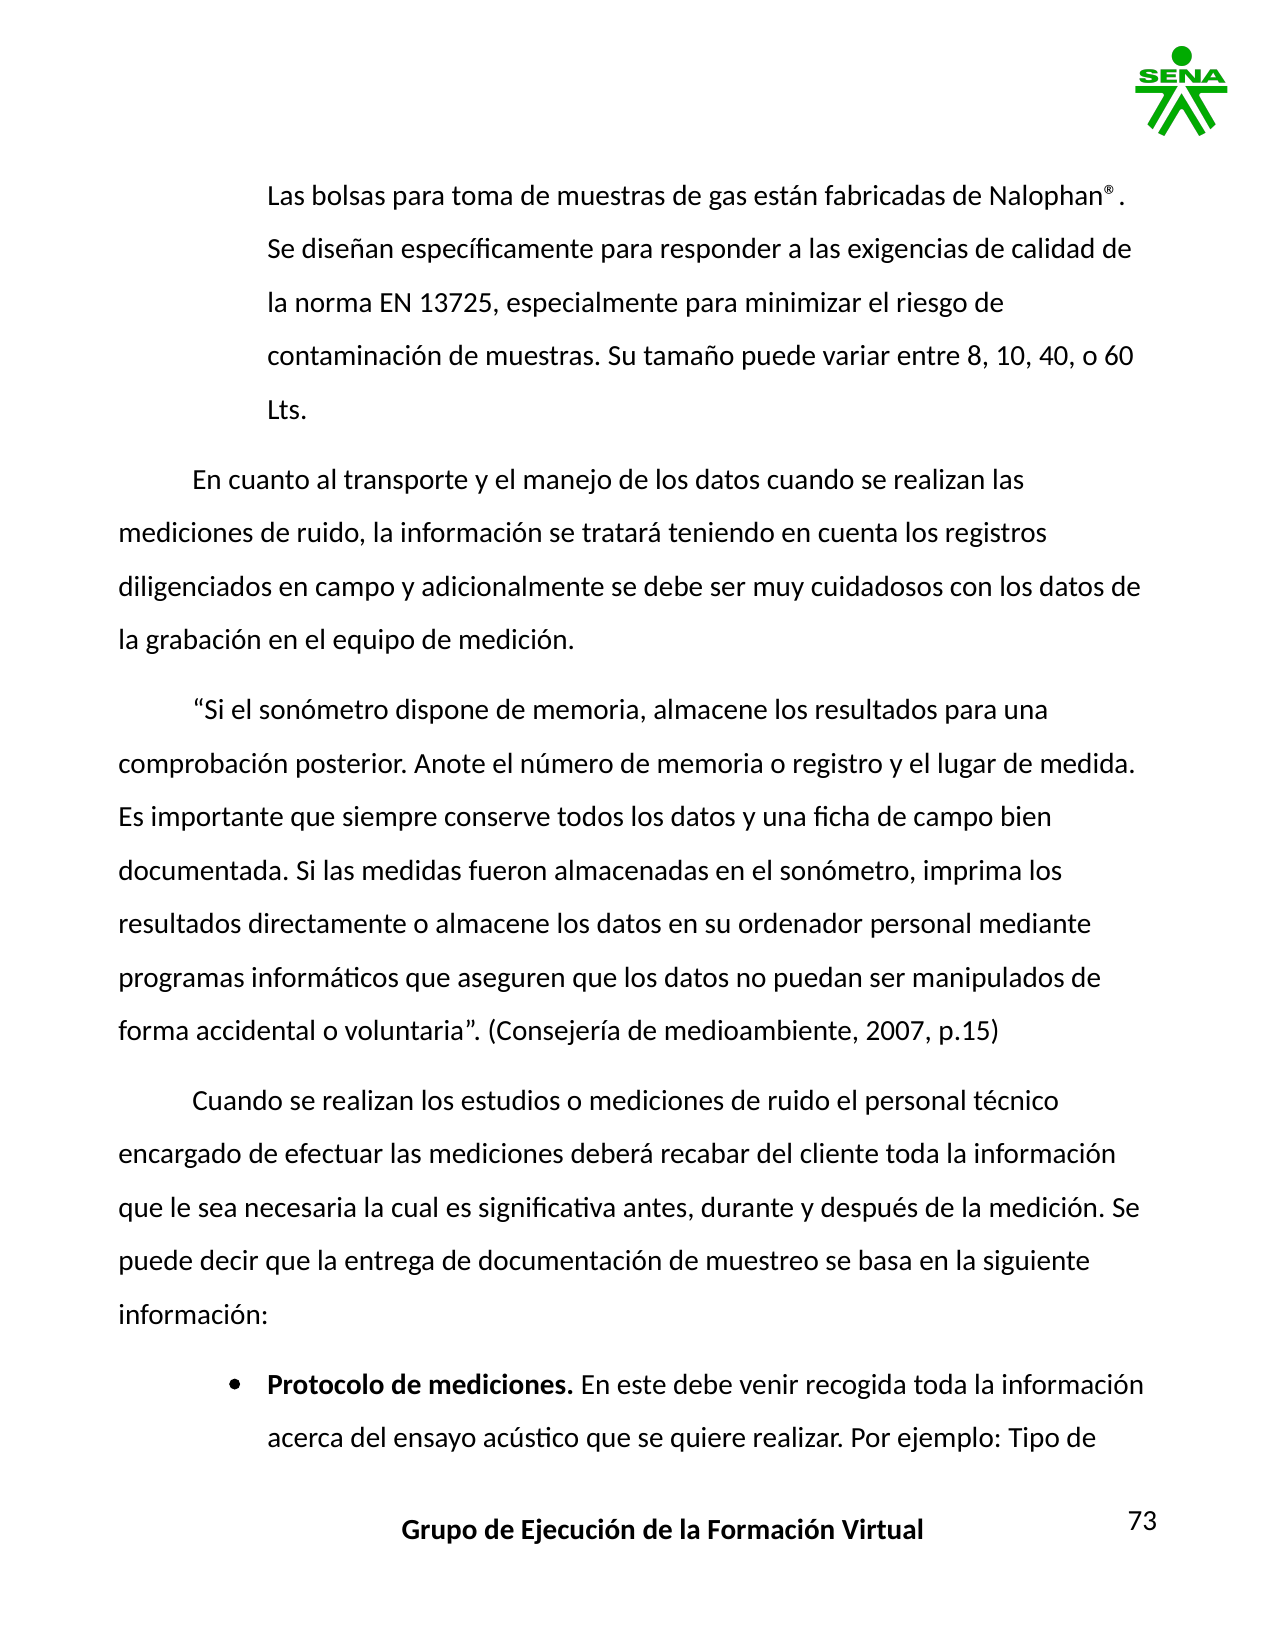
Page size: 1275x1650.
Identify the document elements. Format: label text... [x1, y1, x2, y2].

list Las bolsas para toma de muestras de gas están fabricadas de Nalophan®. Se diseñan específicamente para responder a las exigencias de calidad de la norma EN 13725, especialmente para minimizar el riesgo de contaminación de muestras. Su tamaño puede variar entre 8, 10, 40, o 60 Lts. [267, 177, 1157, 427]
text En cuanto al transporte y el manejo de los datos cuando se realizan las mediciones de ruido, la información se tratará teniendo en cuenta los registros diligenciados en campo y adicionalmente se debe ser muy cuidadosos con los datos de la grabación en el equipo de medición. [118, 461, 1157, 657]
text “Si el sonómetro dispone de memoria, almacene los resultados para una comprobación posterior. Anote el número de memoria o registro y el lugar de medida. Es importante que siempre conserve todos los datos y una ficha de campo bien documentada. Si las medidas fueron almacenadas en el sonómetro, imprima los resultados directamente o almacene los datos en su ordenador personal mediante programas informáticos que aseguren que los datos no puedan ser manipulados de forma accidental o voluntaria”. (Consejería de medioambiente, 2007, p.15) [118, 691, 1157, 1048]
text Cuando se realizan los estudios o mediciones de ruido el personal técnico encargado de efectuar las mediciones deberá recabar del cliente toda la información que le sea necesaria la cual es significativa antes, durante y después de la medición. Se puede decir que la entrega de documentación de muestreo se basa en la siguiente información: [118, 1082, 1157, 1332]
picture [1135, 46, 1228, 136]
